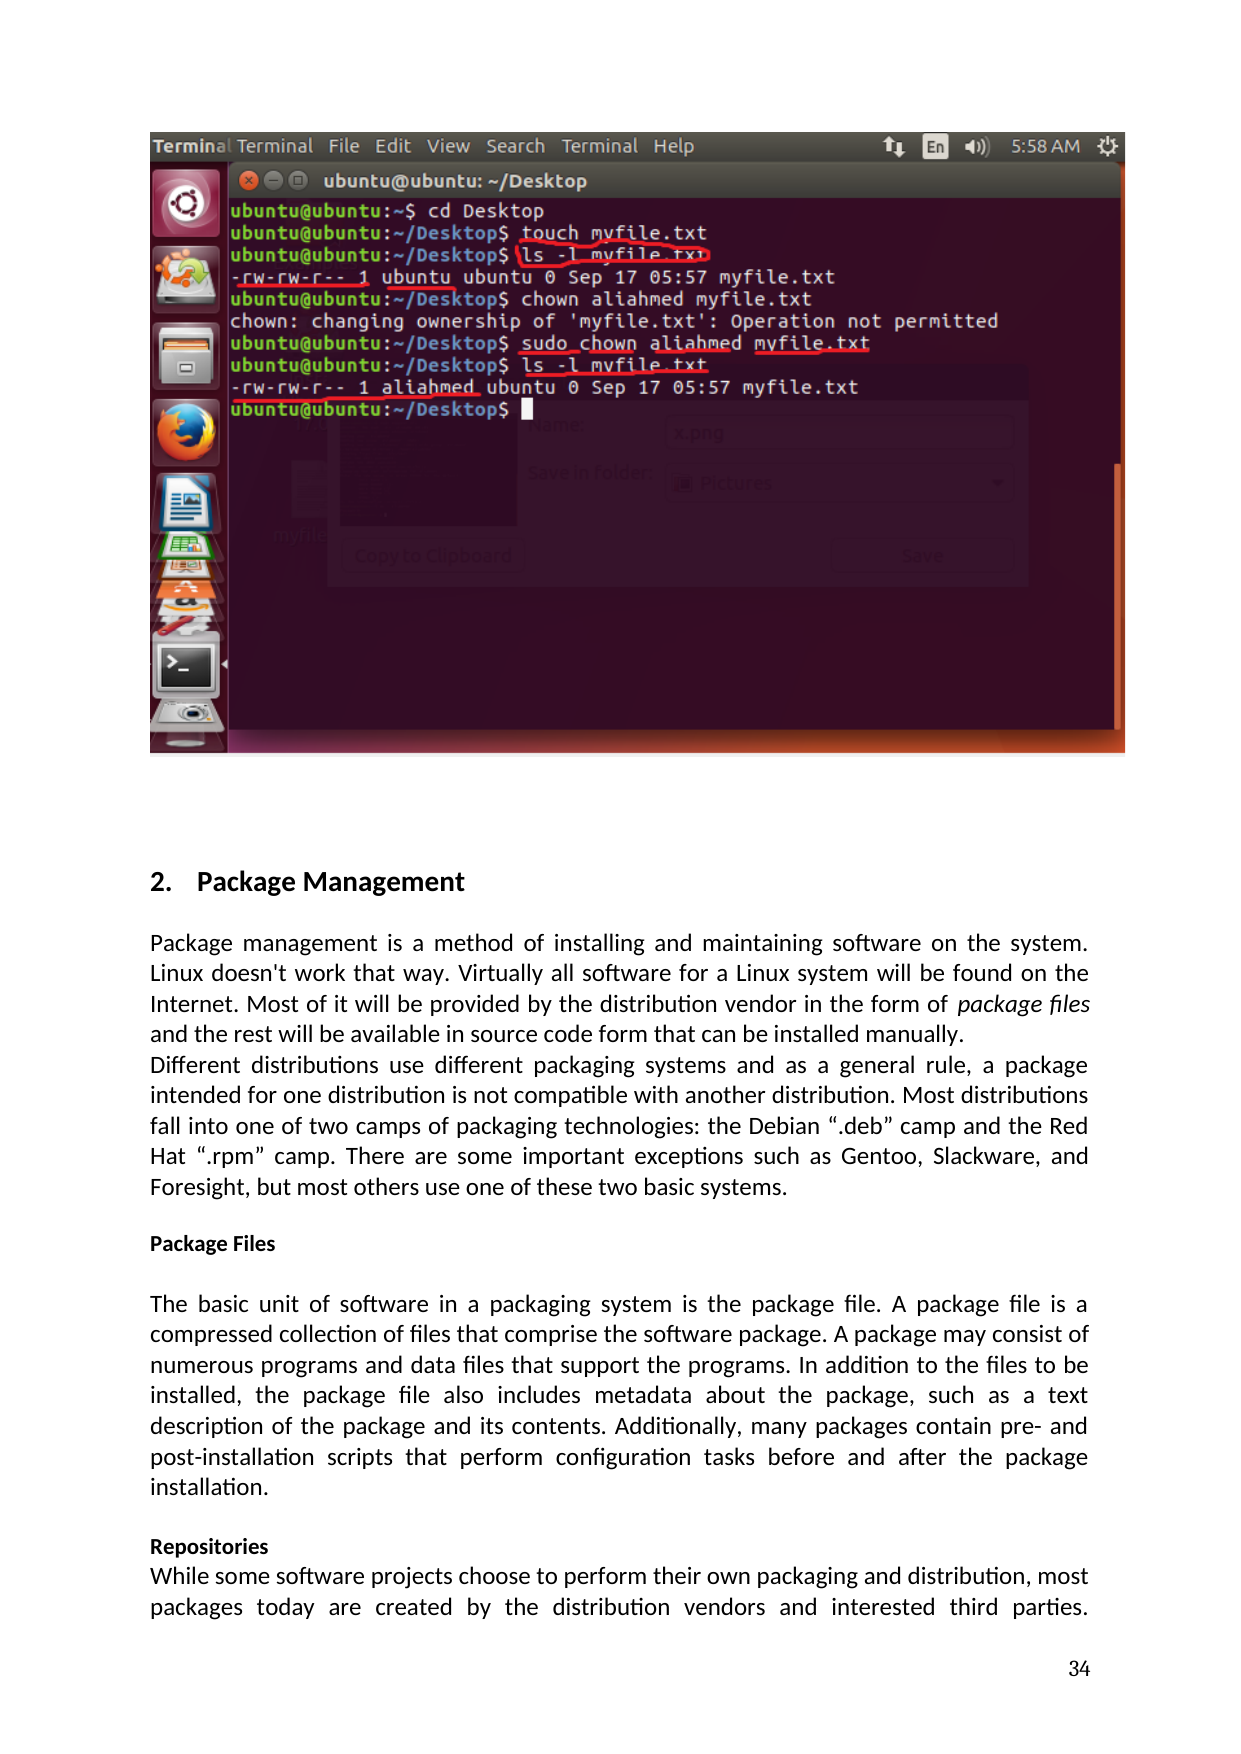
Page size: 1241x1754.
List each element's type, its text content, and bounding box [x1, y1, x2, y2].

text Repositories [150, 1532, 1090, 1560]
text Different distributions use different packaging systems and as a general rule, a package intended for one distribution is not compatible with another distribution. Most distributions fall into one of two camps of packaging technologies: the Debian “.deb” camp and the Red Hat “.rpm” camp. There are some important exceptions such as Gentoo, Slackware, and Foresight, but most others use one of these two basic systems. [150, 1049, 1090, 1202]
list Package Management [150, 863, 1090, 899]
text Package management is a method of installing and maintaining software on the system. Linux doesn't work that way. Virtually all software for a Linux system will be found on the Internet. Most of it will be provided by the distribution vendor in the form of package files and the rest will be available in source code form that can be installed manually. [150, 927, 1090, 1049]
picture [150, 132, 1125, 757]
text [150, 1560, 1090, 1621]
text Package Files [150, 1229, 1090, 1258]
text The basic unit of software in a packaging system is the package file. A package file is a compressed collection of files that comprise the software package. A package may consist of numerous programs and data files that support the programs. In addition to the files to be installed, the package file also includes metadata about the package, such as a text description of the package and its contents. Additionally, many packages contain pre- and post-installation scripts that perform configuration tasks before and after the package installation. [150, 1288, 1090, 1502]
